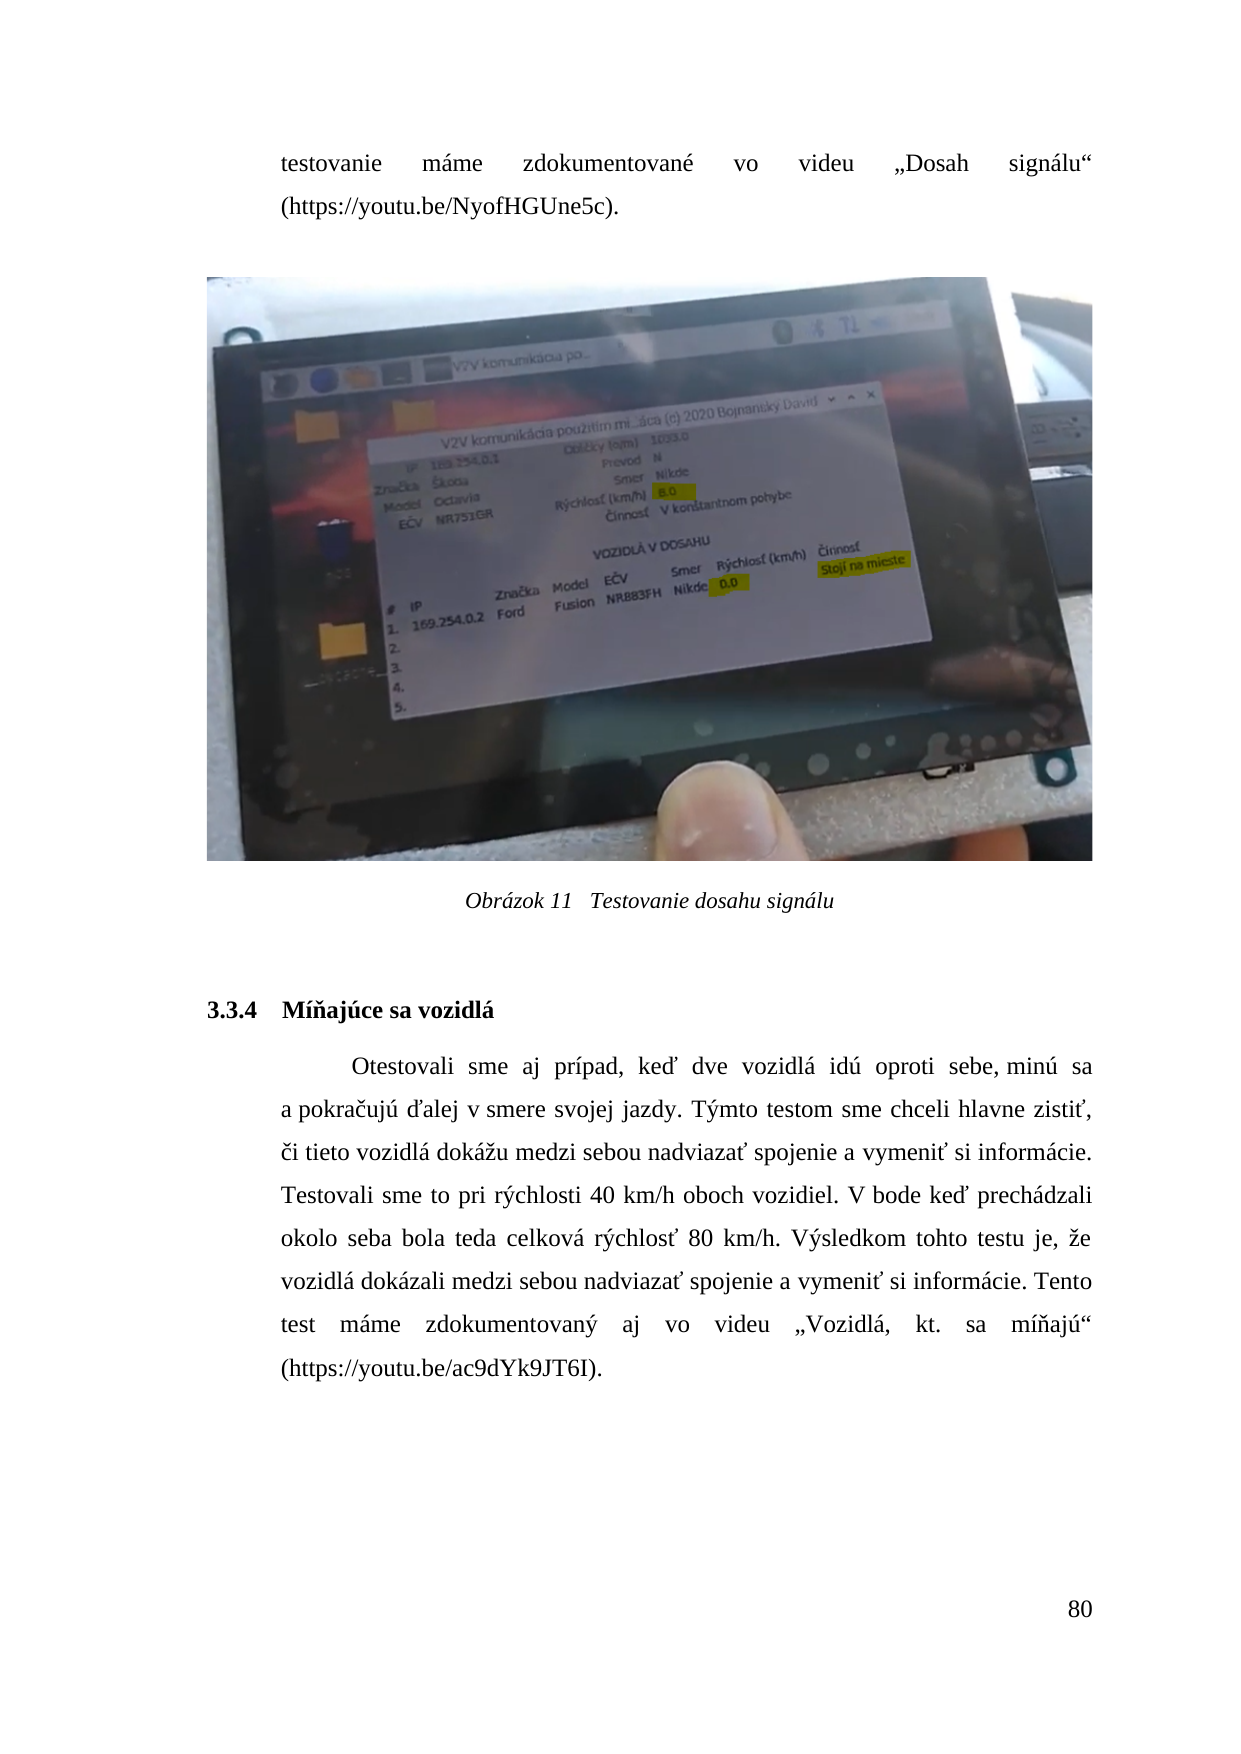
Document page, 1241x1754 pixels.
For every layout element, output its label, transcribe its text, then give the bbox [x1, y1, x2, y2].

picture [206, 277, 1093, 861]
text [281, 148, 1092, 219]
subtitle 3.3.4 Míňajúce sa vozidlá [207, 995, 1092, 1024]
text Otestovali sme aj prípad, keď dve vozidlá idú oproti sebe, minú sa a pokračujú ďalej v smere svojej jazdy. Týmto testom sme chceli hlavne zistiť, či tieto vozidlá dokážu medzi sebou nadviazať spojenie a vymeniť si informácie. Testovali sme to pri rýchlosti 40 km/h oboch vozidiel. V bode keď prechádzali okolo seba bola teda celková rýchlosť 80 km/h. Výsledkom tohto testu je, že vozidlá dokázali medzi sebou nadviazať spojenie a vymeniť si informácie. Tento test máme zdokumentovaný aj vo videu „Vozidlá, kt. sa míňajú“ (https://youtu.be/ac9dYk9JT6I). [281, 1051, 1092, 1381]
